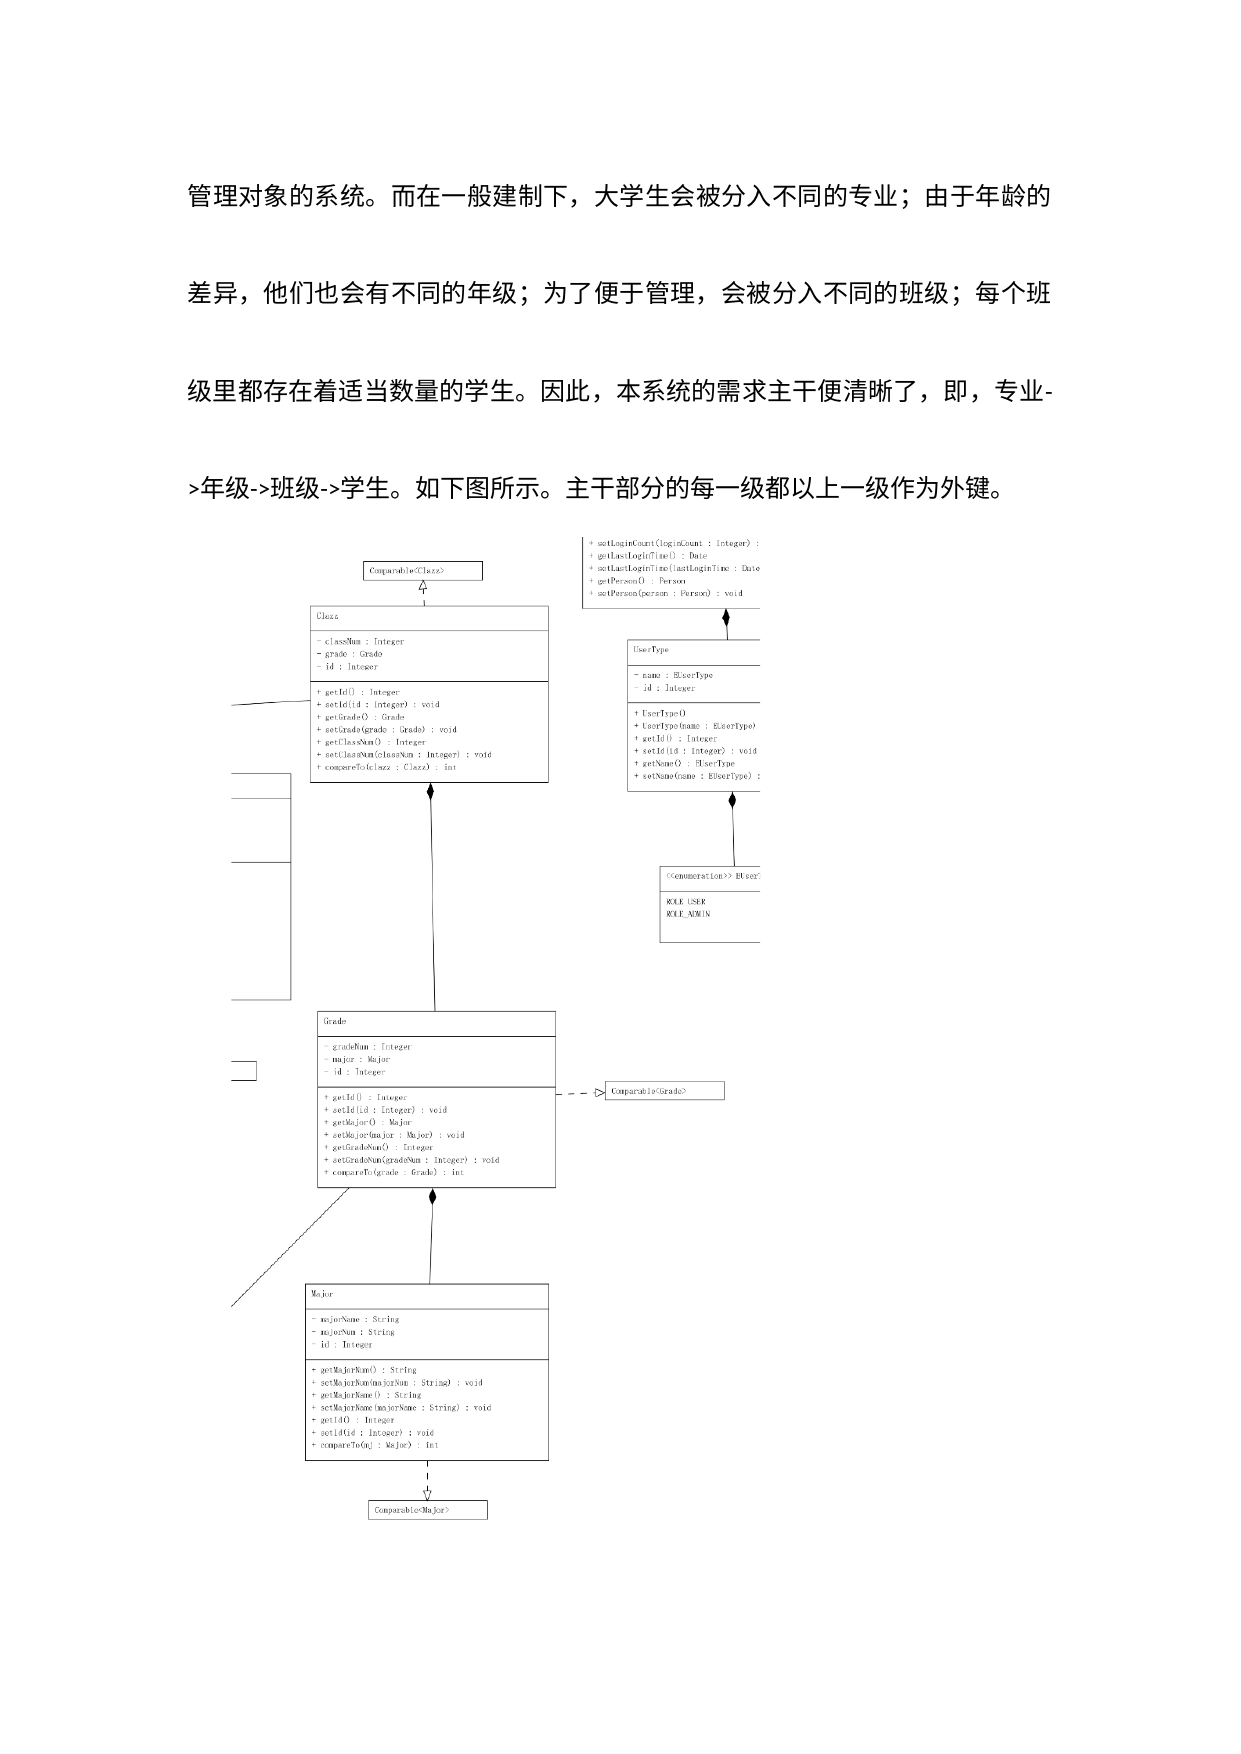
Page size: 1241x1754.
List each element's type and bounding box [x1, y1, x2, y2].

picture [231, 537, 761, 1537]
text [187, 162, 1053, 519]
